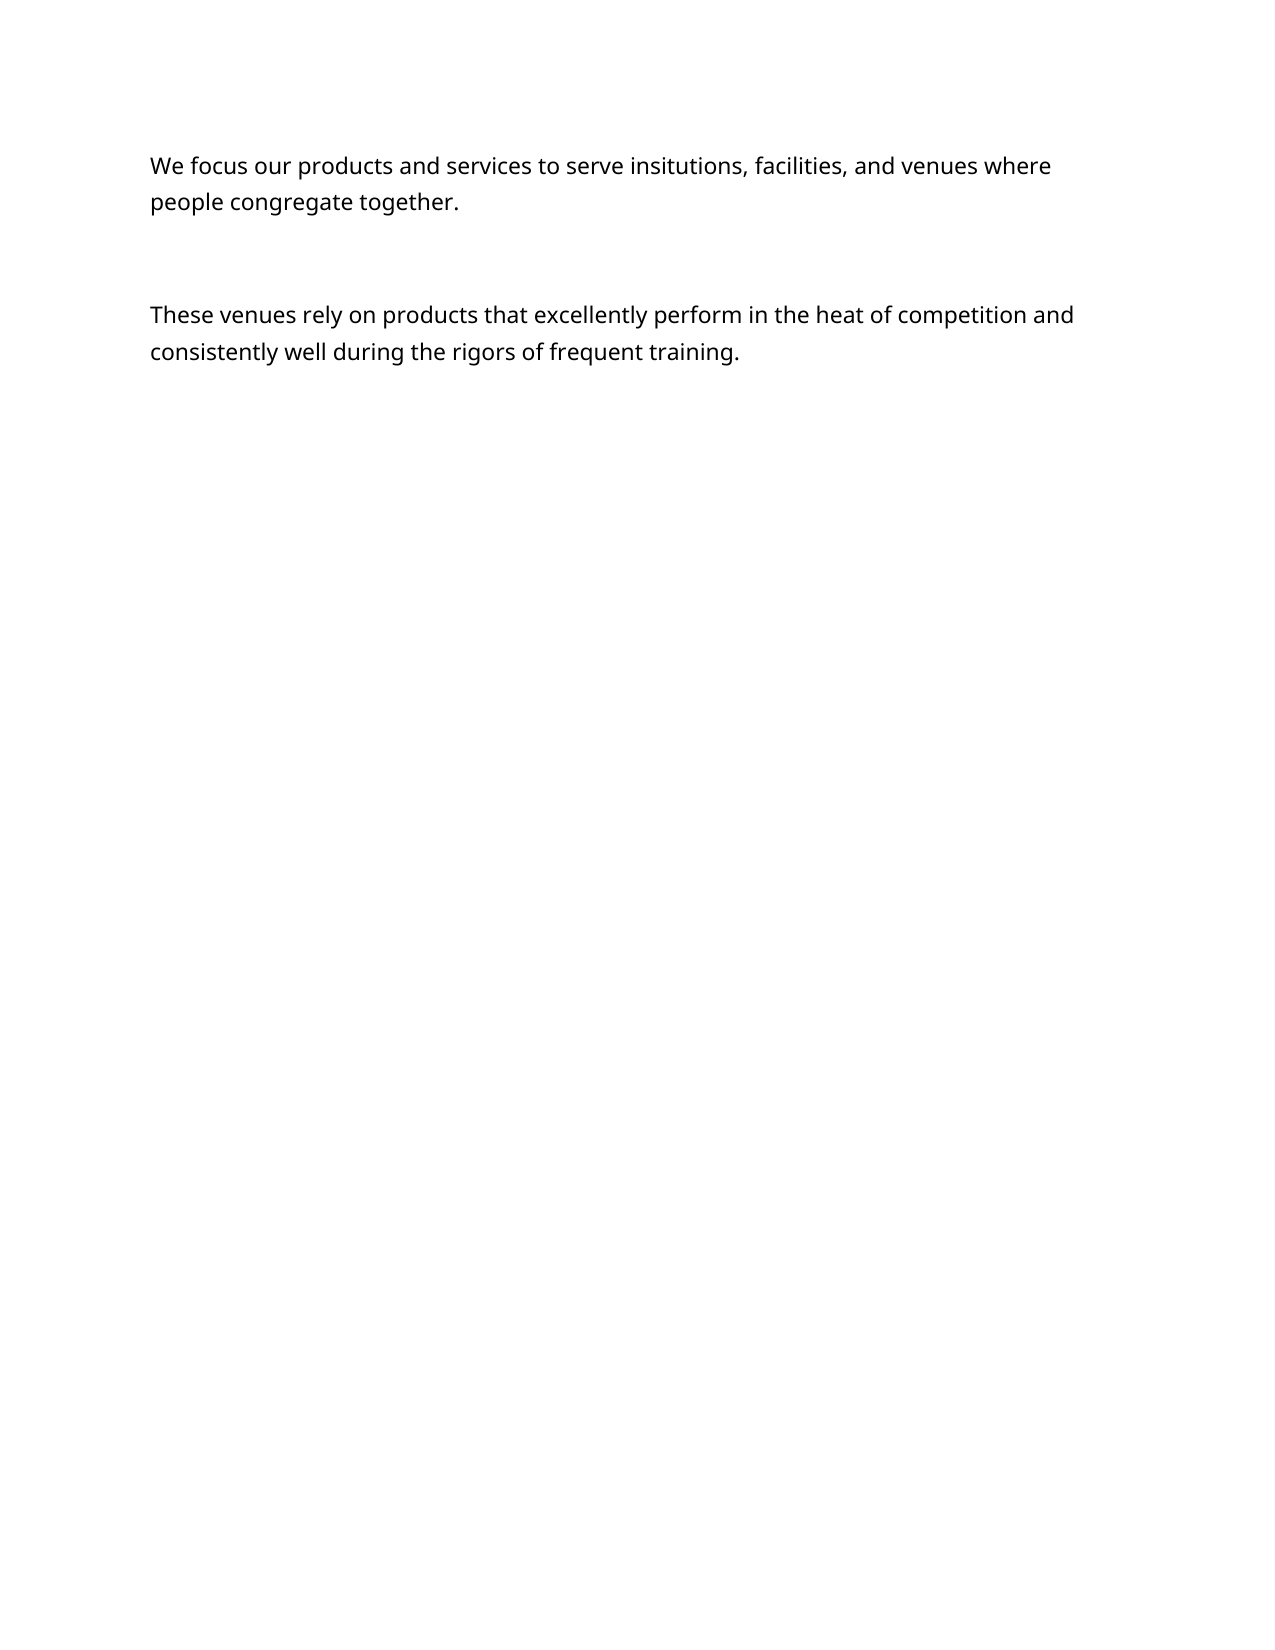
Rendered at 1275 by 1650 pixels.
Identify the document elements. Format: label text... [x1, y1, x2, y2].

text These venues rely on products that excellently perform in the heat of competition and consistently well during the rigors of frequent training. [150, 299, 1125, 367]
text We focus our products and services to serve insitutions, facilities, and venues where people congregate together. [150, 150, 1125, 217]
